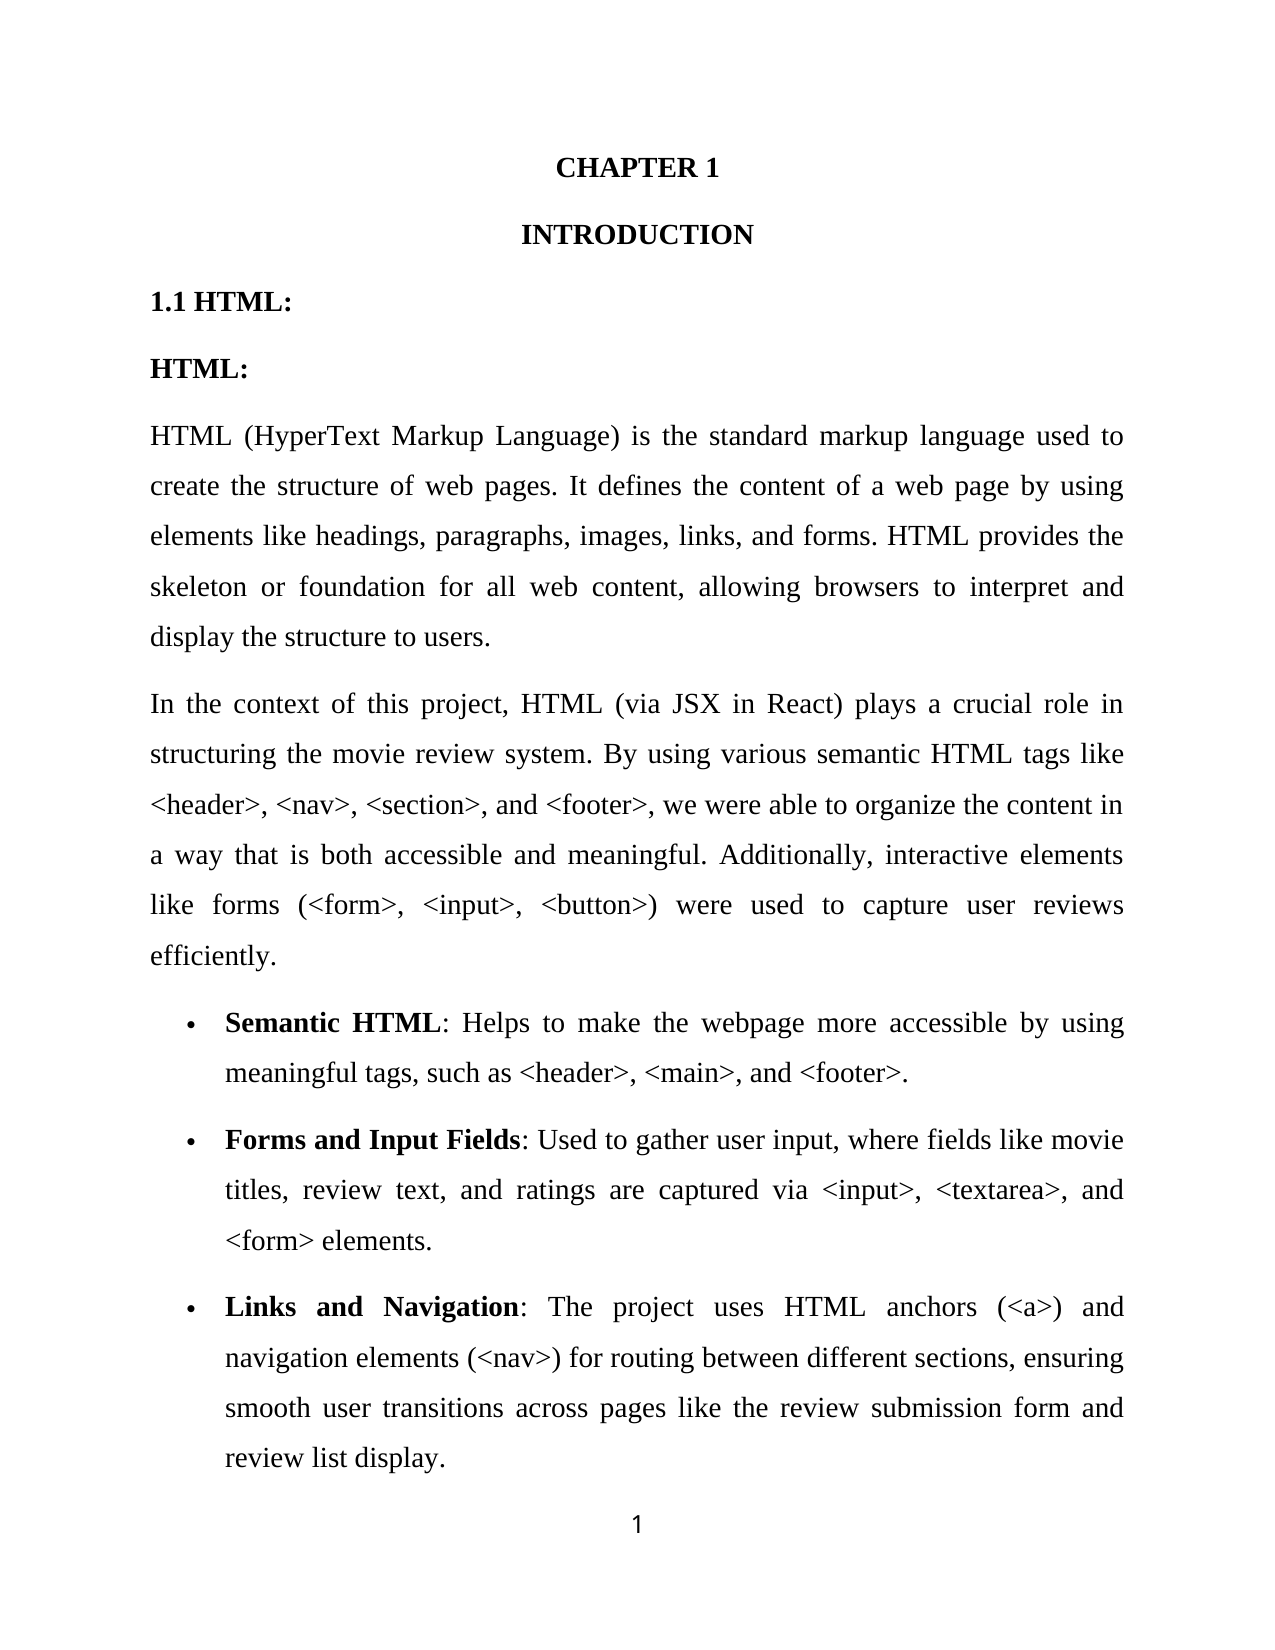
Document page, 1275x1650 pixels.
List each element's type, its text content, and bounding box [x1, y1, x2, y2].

list Links and Navigation: The project uses HTML anchors (<a>) and navigation elements (<nav>) for routing between different sections, ensuring smooth user transitions across pages like the review submission form and review list display. [187, 1289, 1125, 1474]
text HTML (HyperText Markup Language) is the standard markup language used to create the structure of web pages. It defines the content of a web page by using elements like headings, paragraphs, images, links, and forms. HTML provides the skeleton or foundation for all web content, allowing browsers to interpret and display the structure to users. [150, 418, 1125, 653]
text 1.1 HTML: [150, 284, 1125, 317]
text In the context of this project, HTML (via JSX in React) plays a crucial role in structuring the movie review system. By using various semantic HTML tags like <header>, <nav>, <section>, and <footer>, we were able to organize the content in a way that is both accessible and meaningful. Additionally, interactive elements like forms (<form>, <input>, <button>) were used to capture user reviews efficiently. [150, 686, 1125, 971]
text HTML: [150, 351, 1125, 384]
list Forms and Input Fields: Used to gather user input, where fields like movie titles, review text, and ratings are captured via <input>, <textarea>, and <form> elements. [187, 1122, 1125, 1256]
list Semantic HTML: Helps to make the webpage more accessible by using meaningful tags, such as <header>, <main>, and <footer>. [187, 1005, 1125, 1088]
text CHAPTER 1 [150, 150, 1125, 183]
